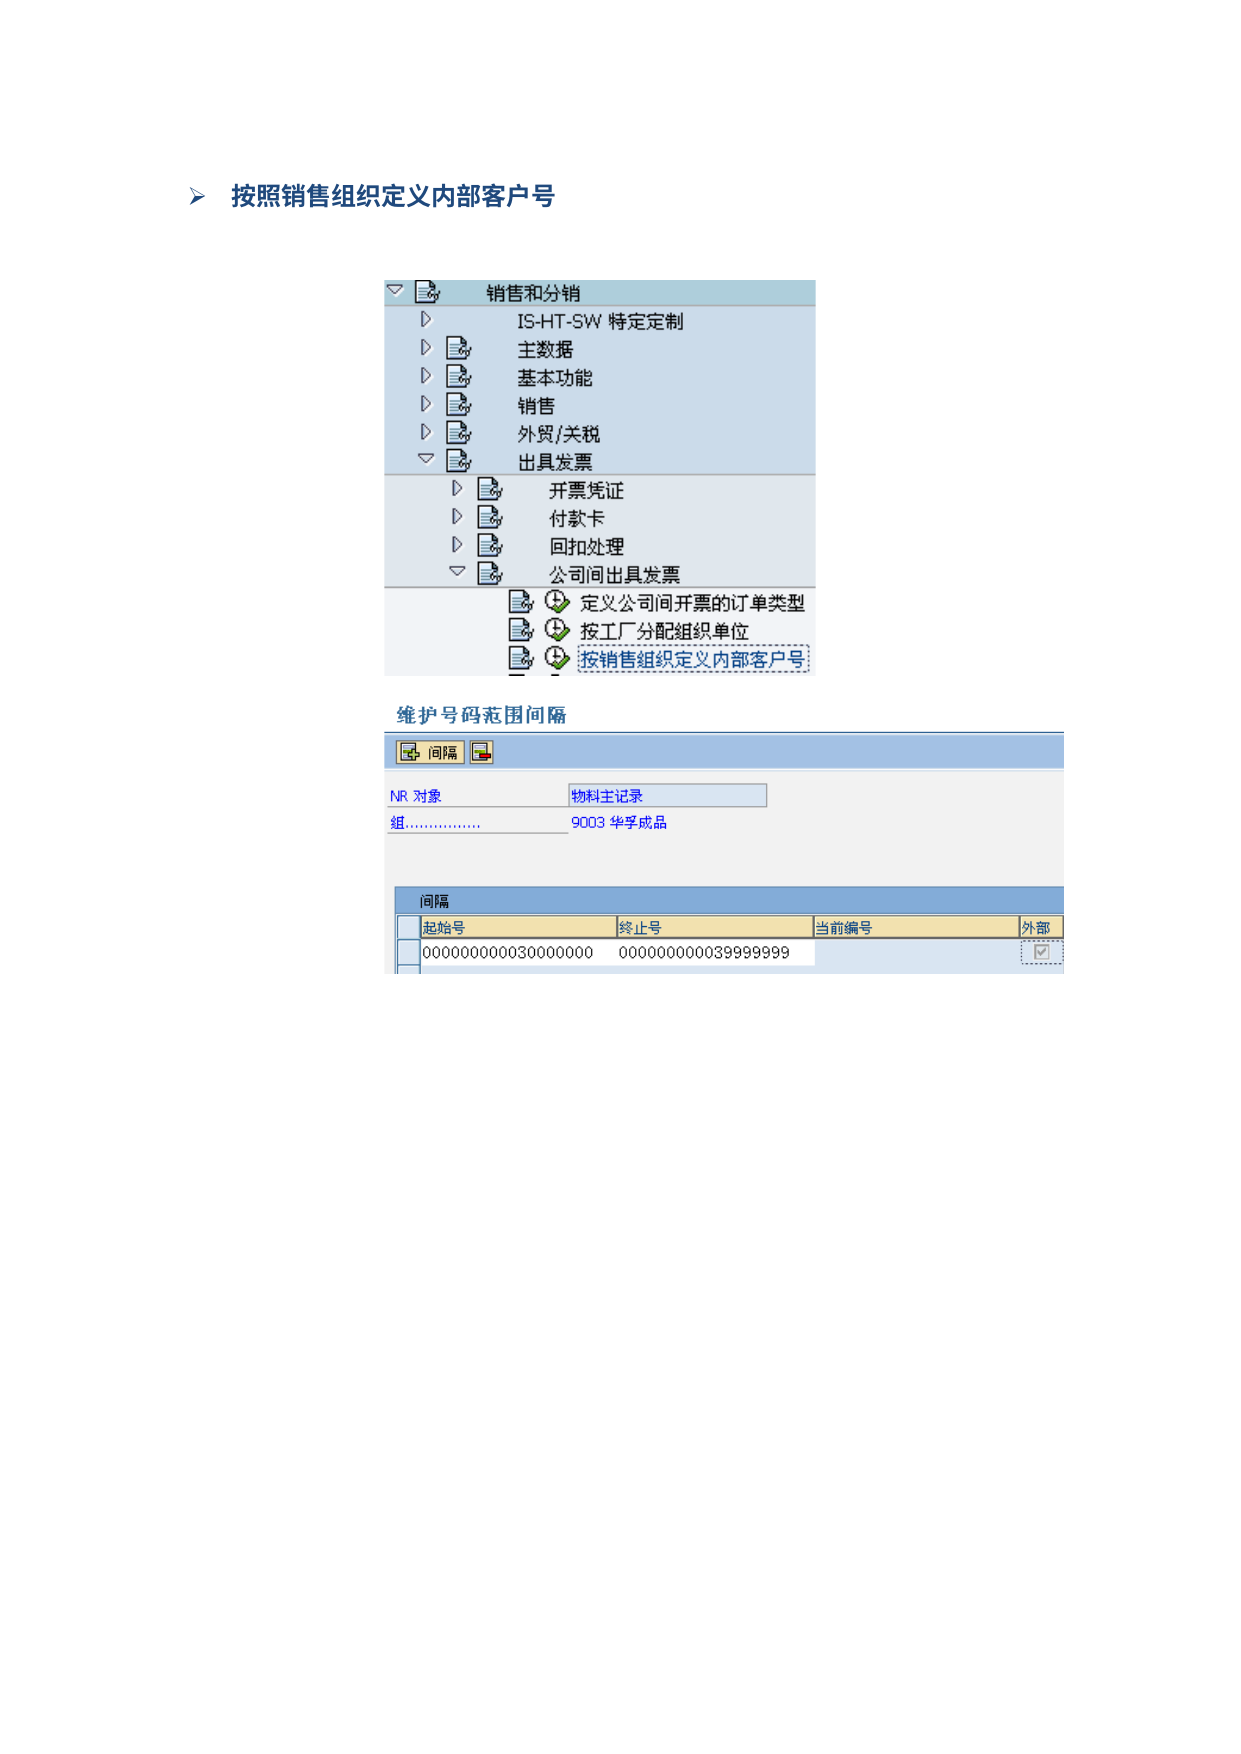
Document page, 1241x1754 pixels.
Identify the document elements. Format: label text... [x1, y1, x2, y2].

subtitle 按照销售组织定义内部客户号 [187, 162, 1053, 227]
picture [384, 280, 816, 676]
picture [384, 703, 1064, 974]
